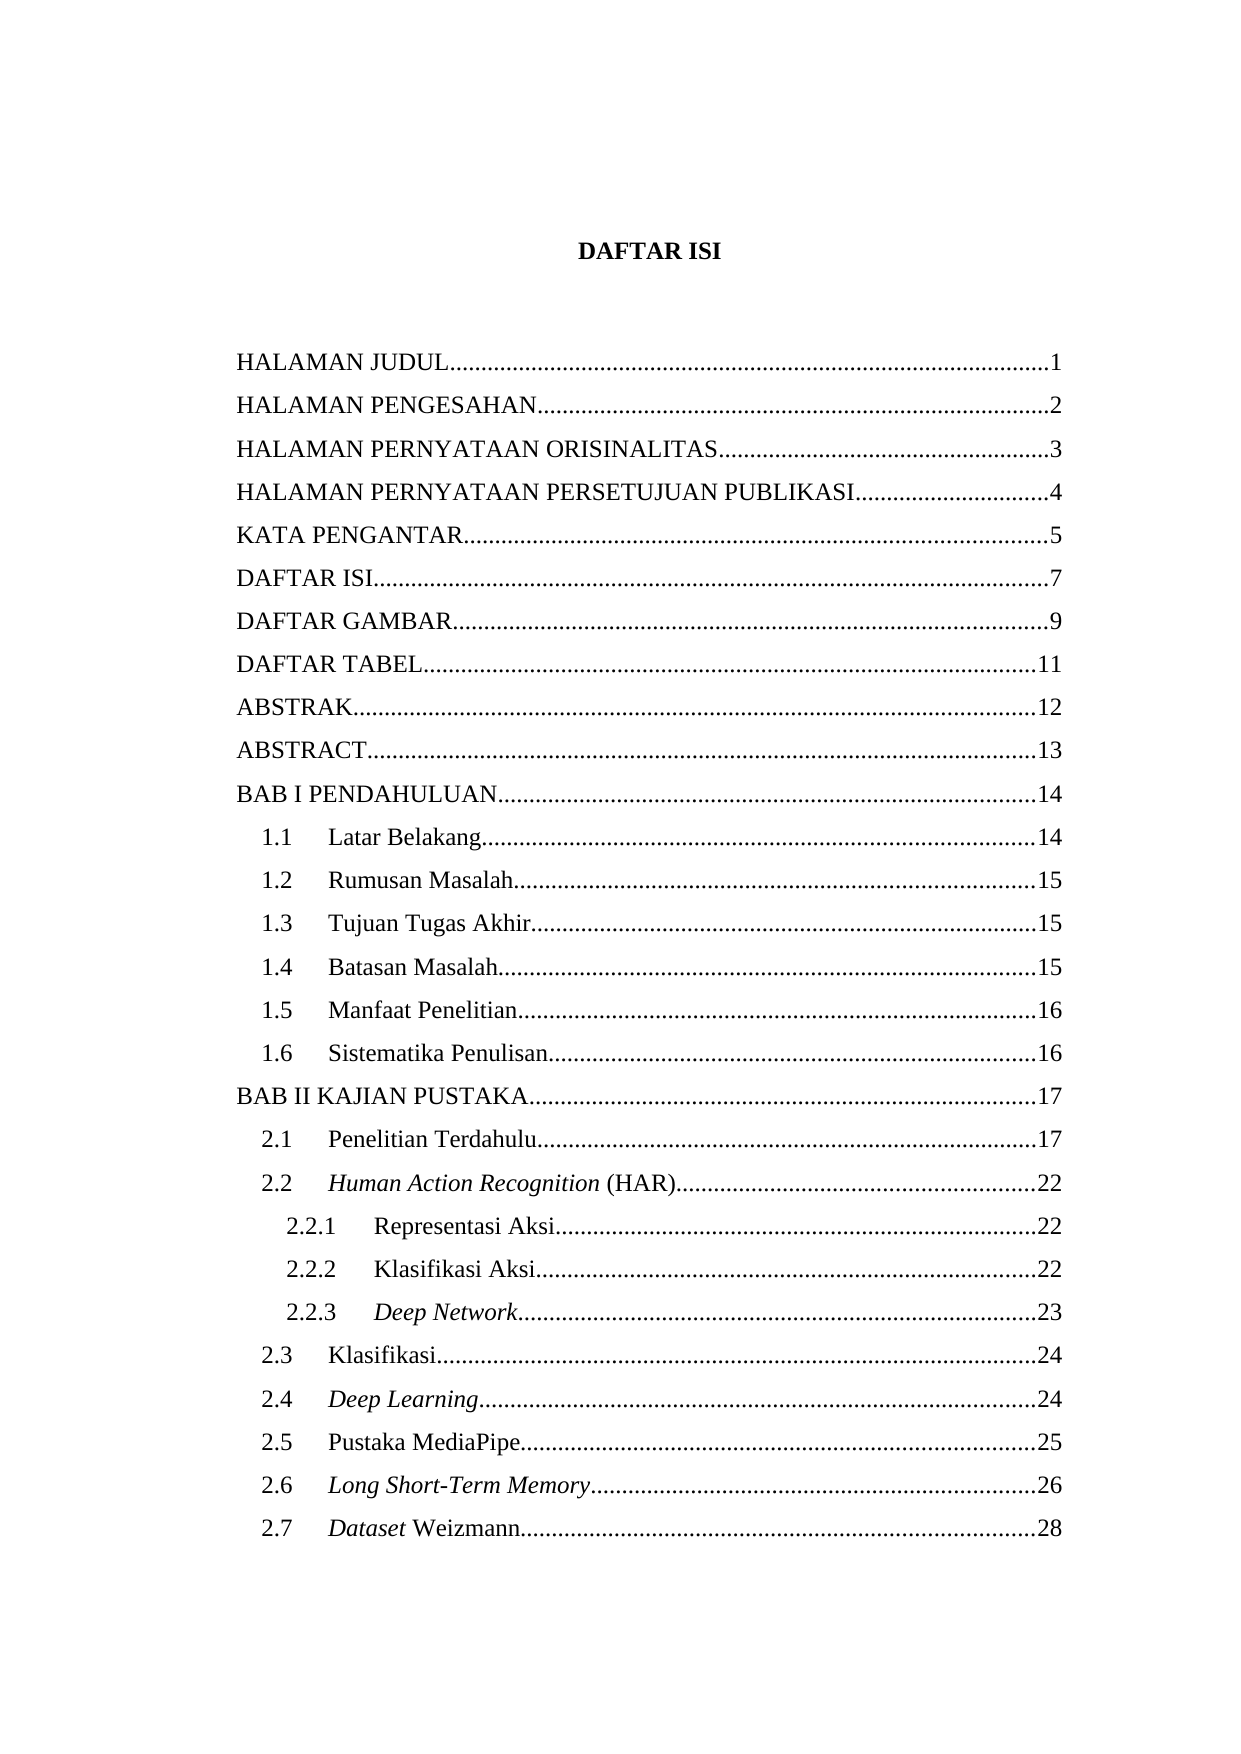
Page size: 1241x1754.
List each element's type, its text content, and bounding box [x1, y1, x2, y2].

subtitle DAFTAR ISI [236, 236, 1063, 265]
